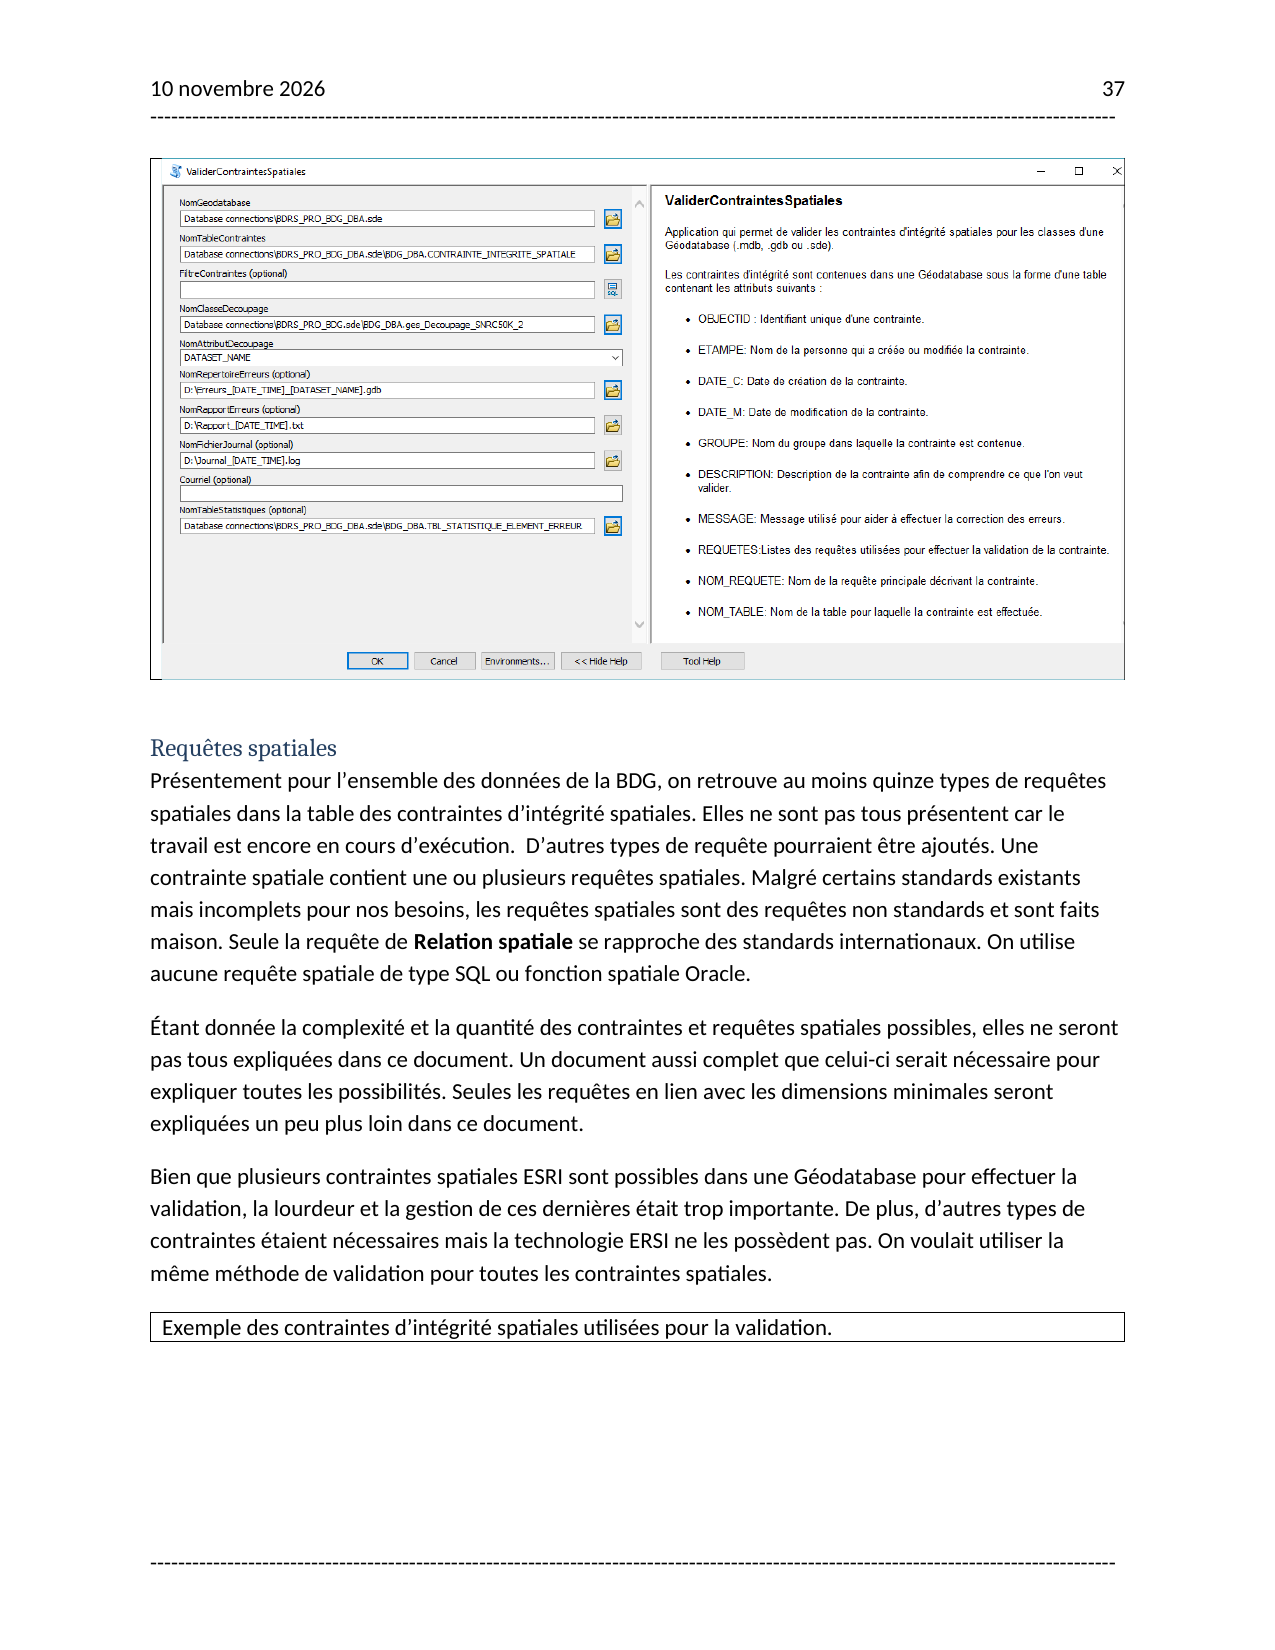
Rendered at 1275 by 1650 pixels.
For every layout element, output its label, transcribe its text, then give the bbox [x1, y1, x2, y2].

subtitle Requêtes spatiales [150, 733, 1125, 762]
table_cell [151, 159, 161, 679]
picture [161, 158, 1125, 680]
table_header Exemple des contraintes d’intégrité spatiales utilisées pour la validation. [151, 1313, 1124, 1341]
text Présentement pour l’ensemble des données de la BDG, on retrouve au moins quinze types de requêtes spatiales dans la table des contraintes d’intégrité spatiales. Elles ne sont pas tous présentent car le travail est encore en cours d’exécution. D’autres types de requête pourraient être ajoutés. Une contrainte spatiale contient une ou plusieurs requêtes spatiales. Malgré certains standards existants mais incomplets pour nos besoins, les requêtes spatiales sont des requêtes non standards et sont faits maison. Seule la requête de Relation spatiale se rapproche des standards internationaux. On utilise aucune requête spatiale de type SQL ou fonction spatiale Oracle. [150, 766, 1125, 988]
text Bien que plusieurs contraintes spatiales ESRI sont possibles dans une Géodatabase pour effectuer la validation, la lourdeur et la gestion de ces dernières était trop importante. De plus, d’autres types de contraintes étaient nécessaires mais la technologie ERSI ne les possèdent pas. On voulait utiliser la même méthode de validation pour toutes les contraintes spatiales. [150, 1162, 1125, 1287]
text Étant donnée la complexité et la quantité des contraintes et requêtes spatiales possibles, elles ne seront pas tous expliquées dans ce document. Un document aussi complet que celui-ci serait nécessaire pour expliquer toutes les possibilités. Seules les requêtes en lien avec les dimensions minimales seront expliquées un peu plus loin dans ce document. [150, 1013, 1125, 1137]
